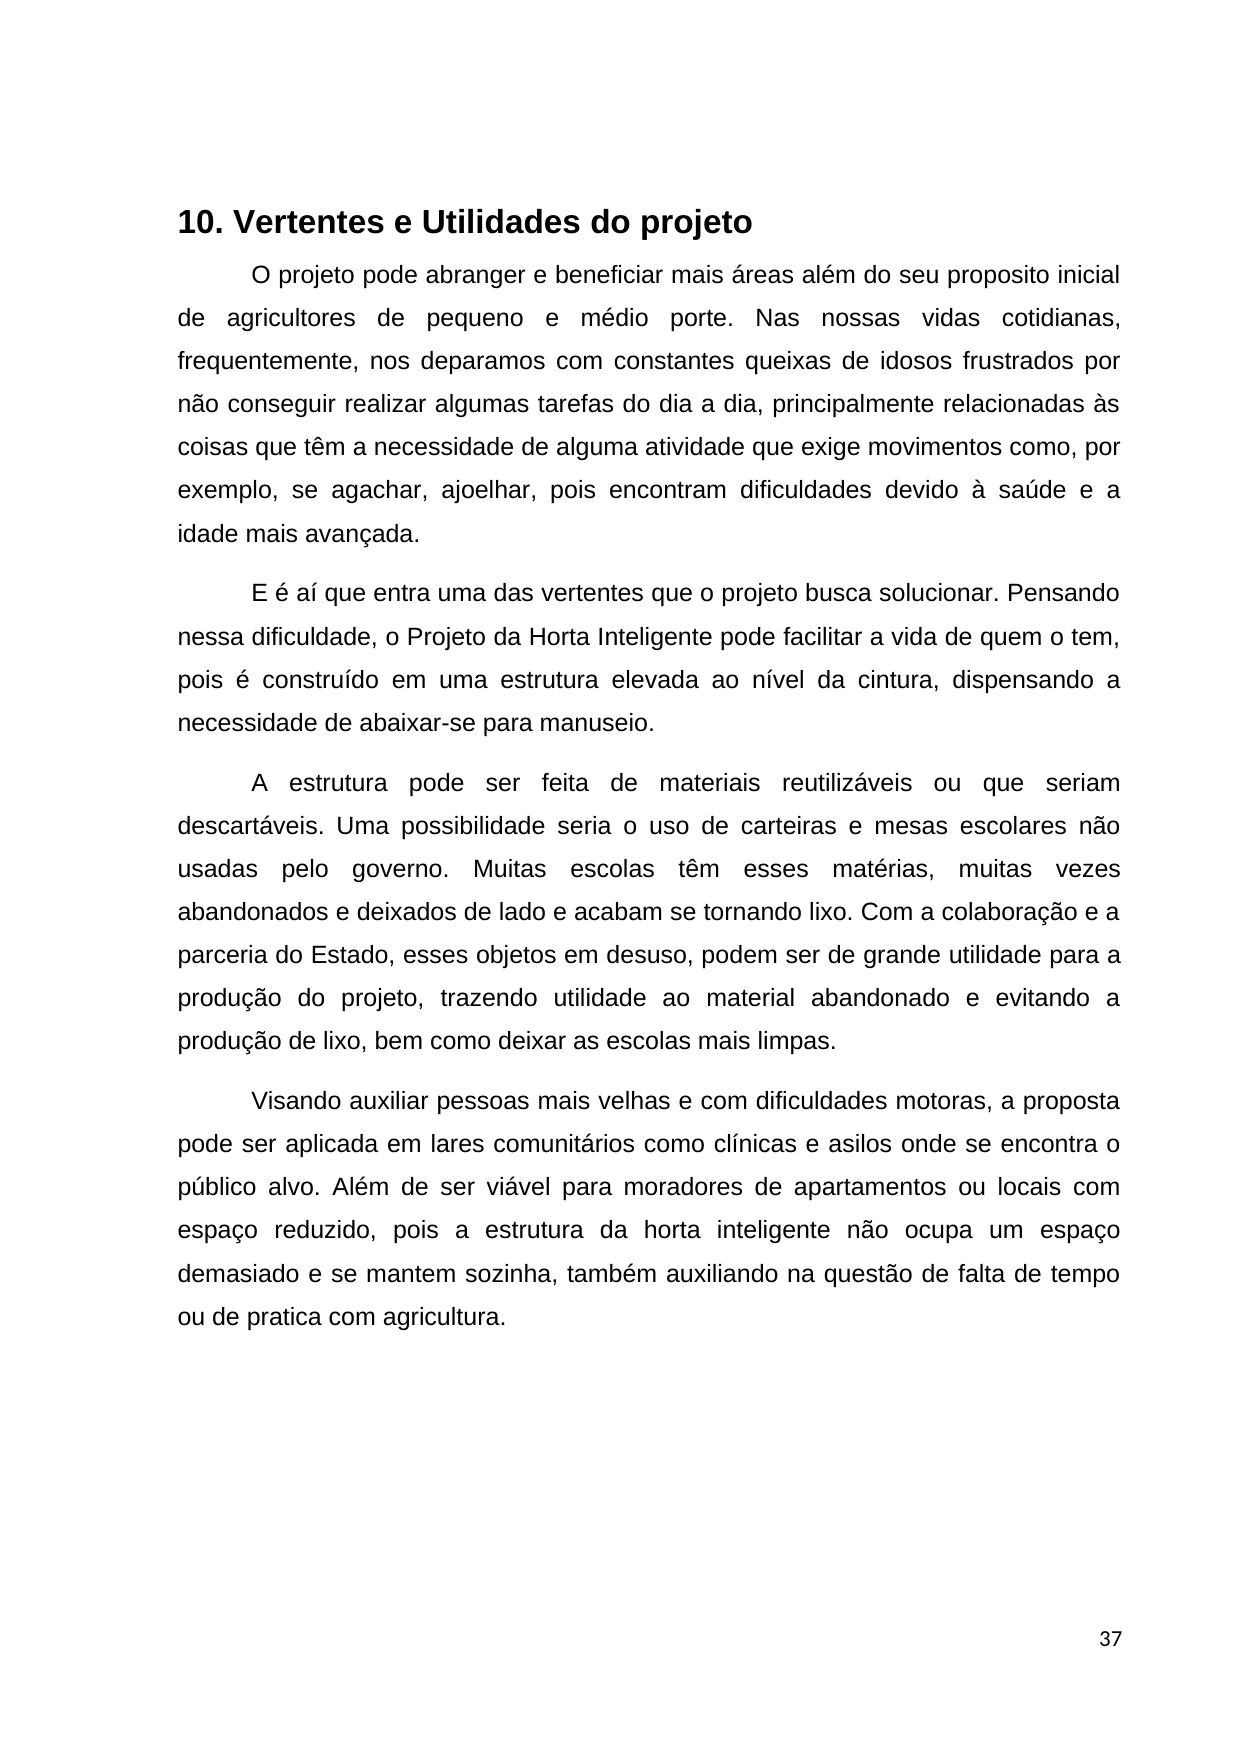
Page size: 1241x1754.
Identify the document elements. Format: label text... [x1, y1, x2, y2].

text O projeto pode abranger e beneficiar mais áreas além do seu proposito inicial de agricultores de pequeno e médio porte. Nas nossas vidas cotidianas, frequentemente, nos deparamos com constantes queixas de idosos frustrados por não conseguir realizar algumas tarefas do dia a dia, principalmente relacionadas às coisas que têm a necessidade de alguma atividade que exige movimentos como, por exemplo, se agachar, ajoelhar, pois encontram dificuldades devido à saúde e a idade mais avançada. [177, 260, 1122, 547]
text Visando auxiliar pessoas mais velhas e com dificuldades motoras, a proposta pode ser aplicada em lares comunitários como clínicas e asilos onde se encontra o público alvo. Além de ser viável para moradores de apartamentos ou locais com espaço reduzido, pois a estrutura da horta inteligente não ocupa um espaço demasiado e se mantem sozinha, também auxiliando na questão de falta de tempo ou de pratica com agricultura. [177, 1086, 1122, 1330]
text A estrutura pode ser feita de materiais reutilizáveis ou que seriam descartáveis. Uma possibilidade seria o uso de carteiras e mesas escolares não usadas pelo governo. Muitas escolas têm esses matérias, muitas vezes abandonados e deixados de lado e acabam se tornando lixo. Com a colaboração e a parceria do Estado, esses objetos em desuso, podem ser de grande utilidade para a produção do projeto, trazendo utilidade ao material abandonado e evitando a produção de lixo, bem como deixar as escolas mais limpas. [177, 767, 1122, 1055]
text E é aí que entra uma das vertentes que o projeto busca solucionar. Pensando nessa dificuldade, o Projeto da Horta Inteligente pode facilitar a vida de quem o tem, pois é construído em uma estrutura elevada ao nível da cintura, dispensando a necessidade de abaixar-se para manuseio. [177, 578, 1122, 736]
subtitle 10. Vertentes e Utilidades do projeto [177, 202, 1122, 241]
